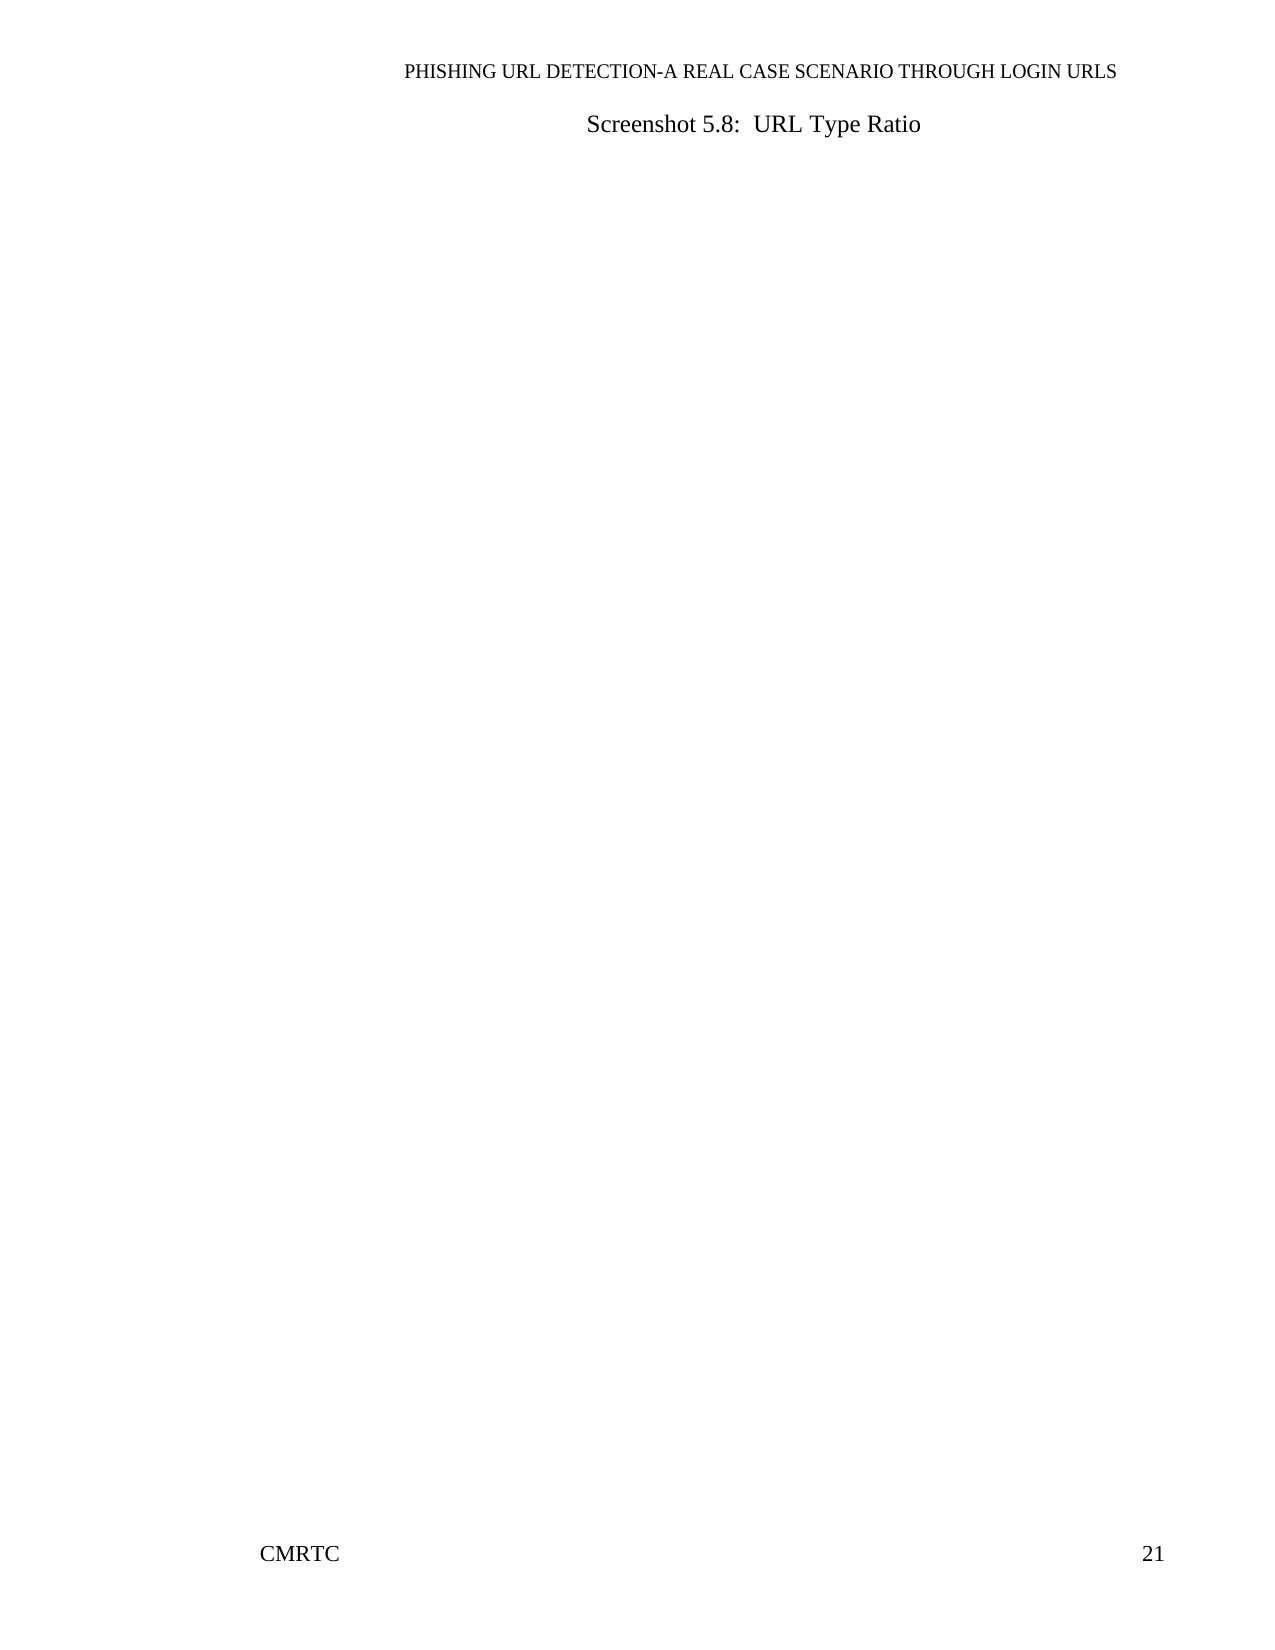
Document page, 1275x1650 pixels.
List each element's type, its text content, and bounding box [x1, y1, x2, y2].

text Screenshot 5.8: URL Type Ratio [254, 109, 1164, 138]
